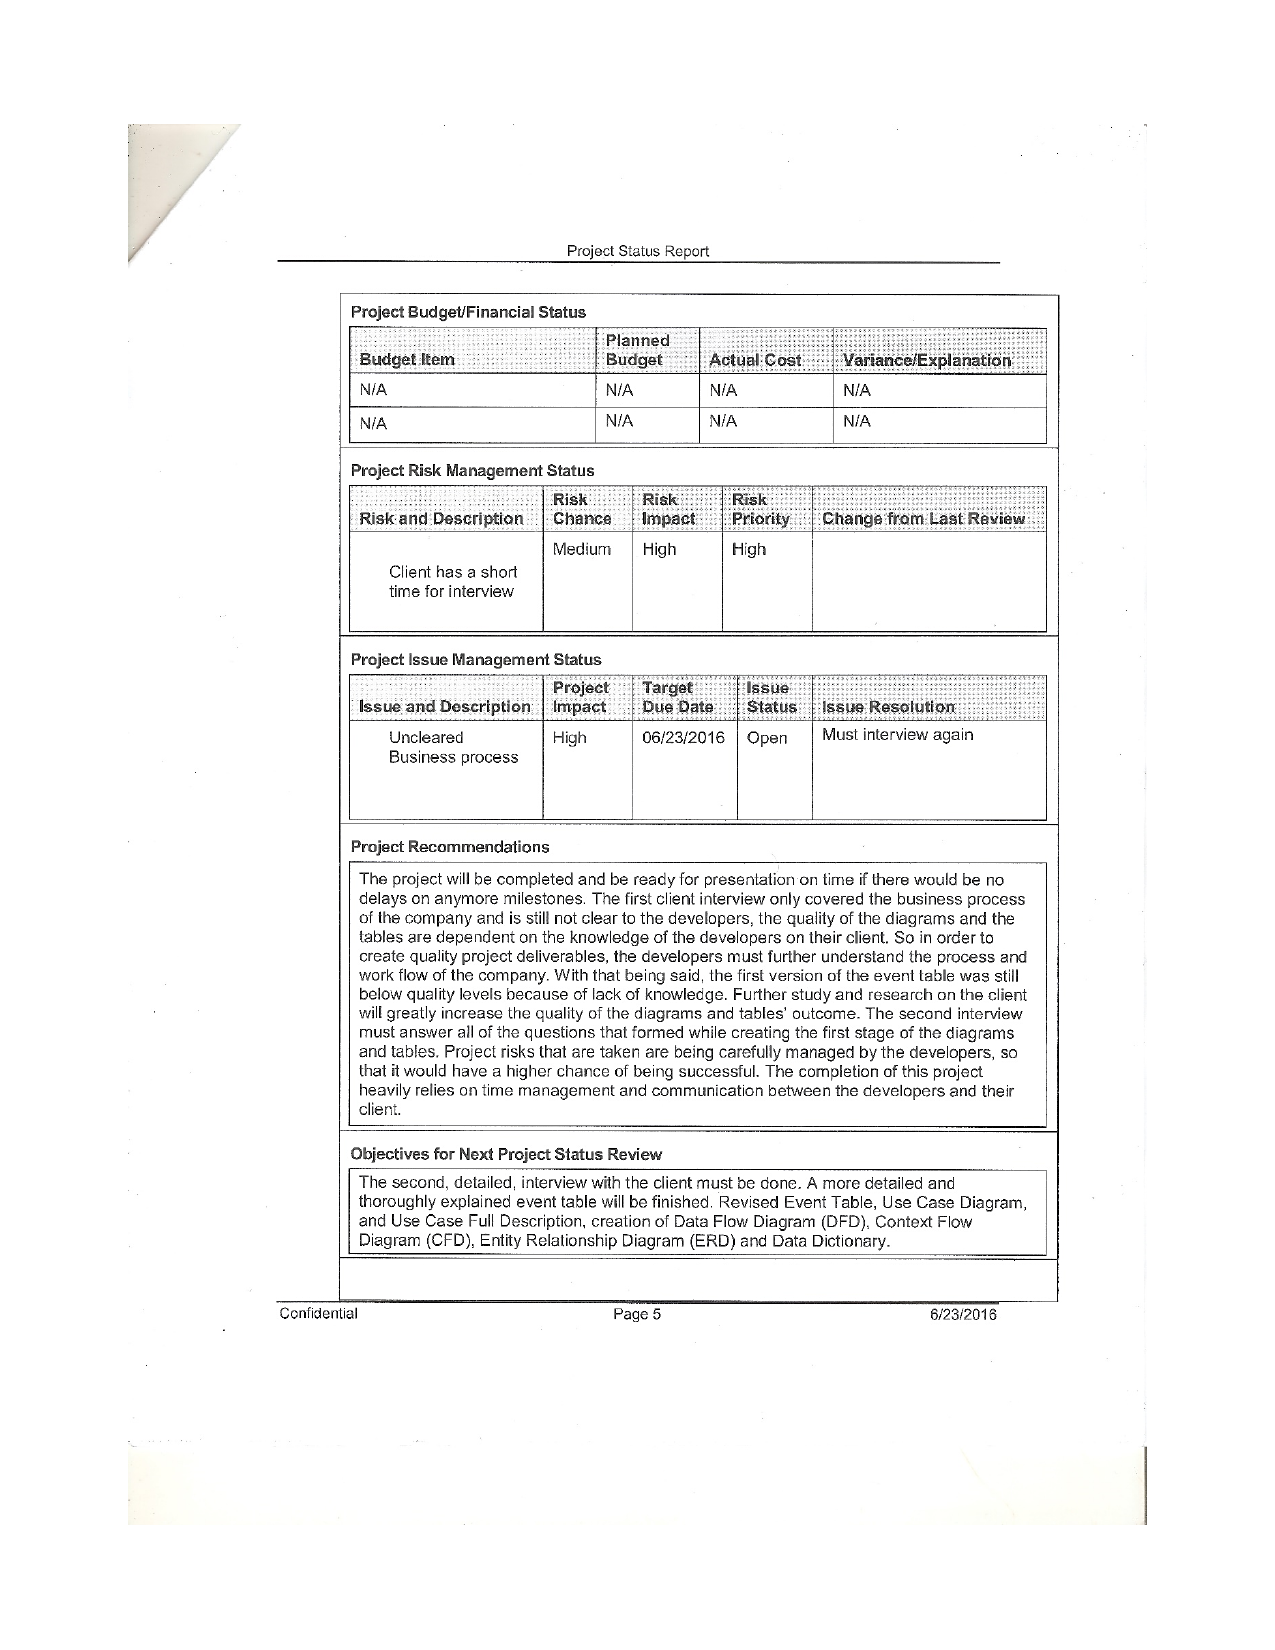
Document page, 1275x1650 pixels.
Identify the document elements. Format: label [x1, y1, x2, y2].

picture [128, 124, 1147, 1525]
